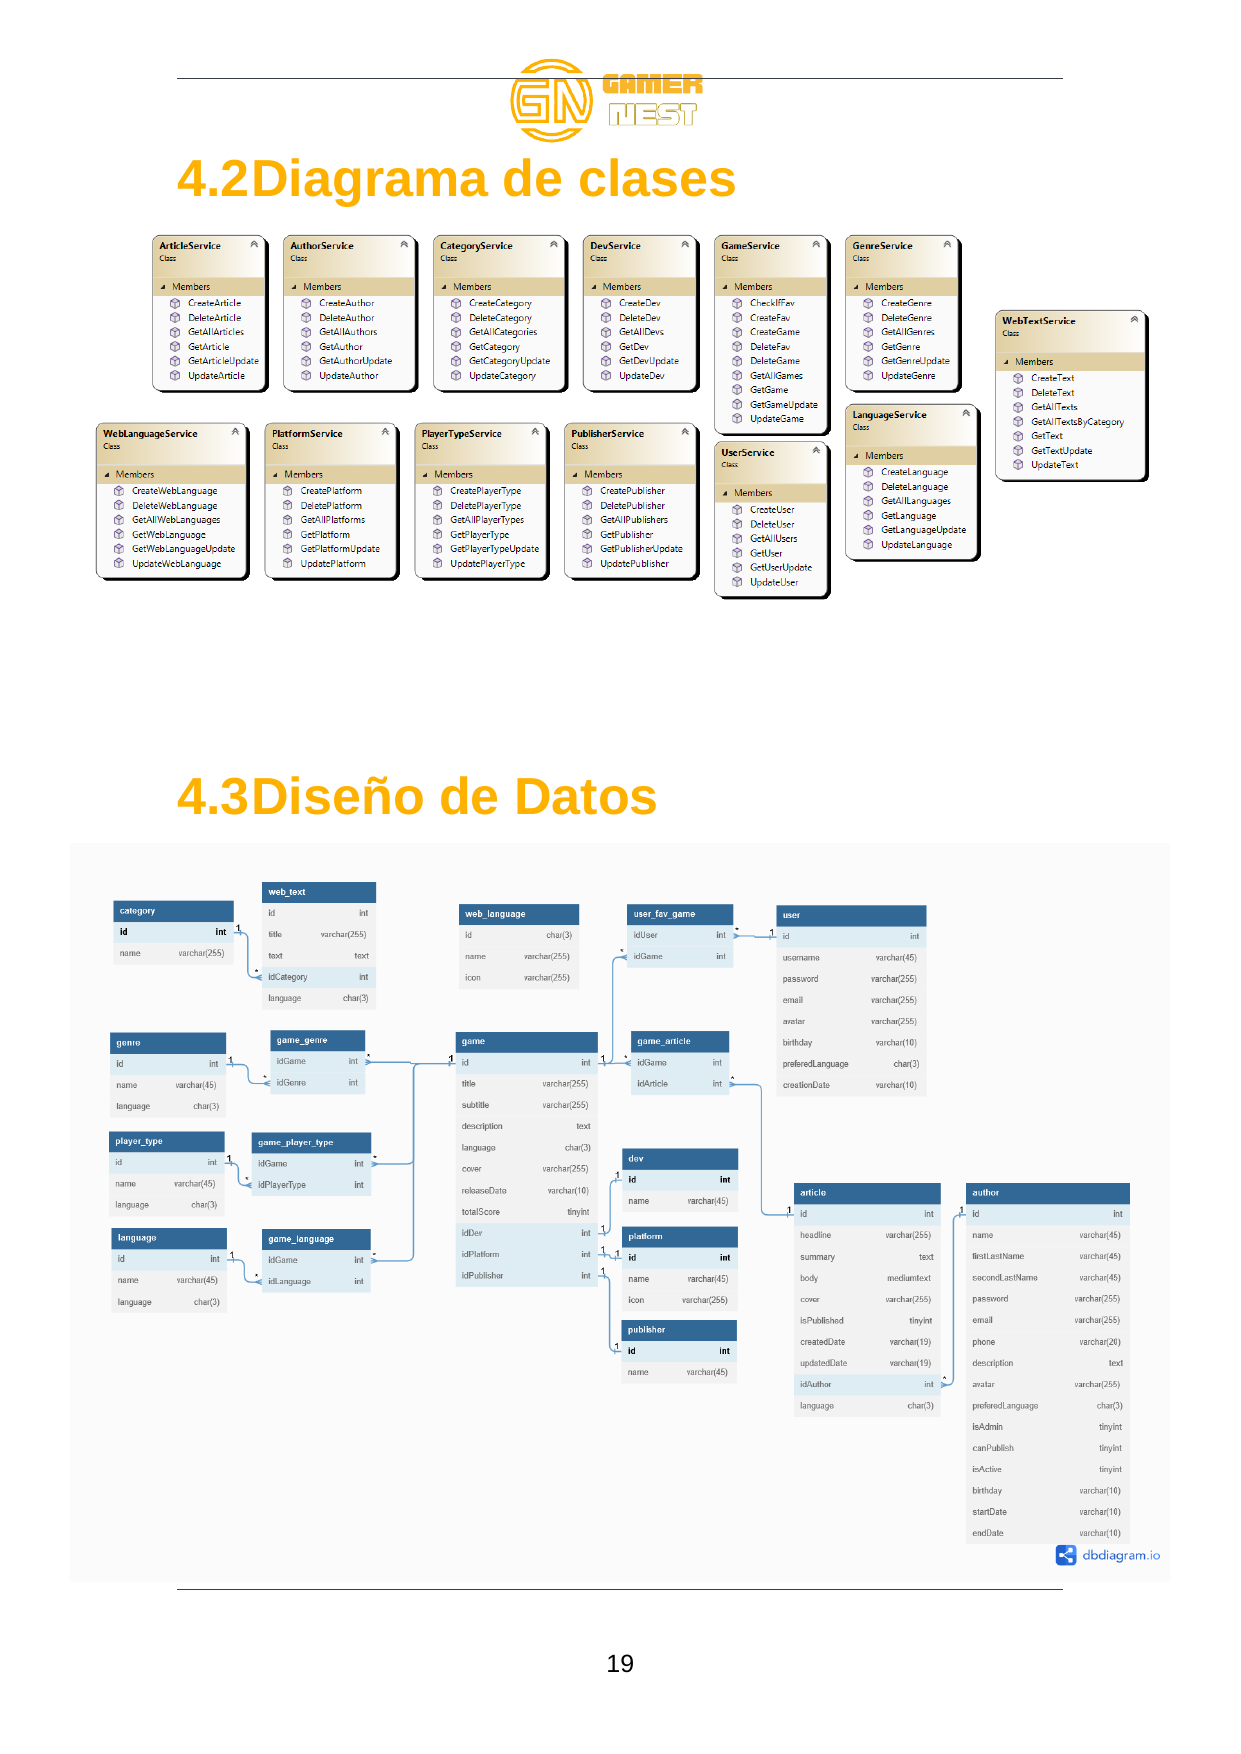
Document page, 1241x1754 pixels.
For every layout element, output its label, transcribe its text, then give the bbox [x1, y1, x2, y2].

picture [501, 79, 739, 146]
picture [70, 843, 1170, 1582]
picture [501, 53, 739, 78]
subtitle Diseño de Datos [177, 765, 1063, 825]
picture [88, 227, 1152, 603]
subtitle Diagrama de clases [177, 148, 1063, 207]
